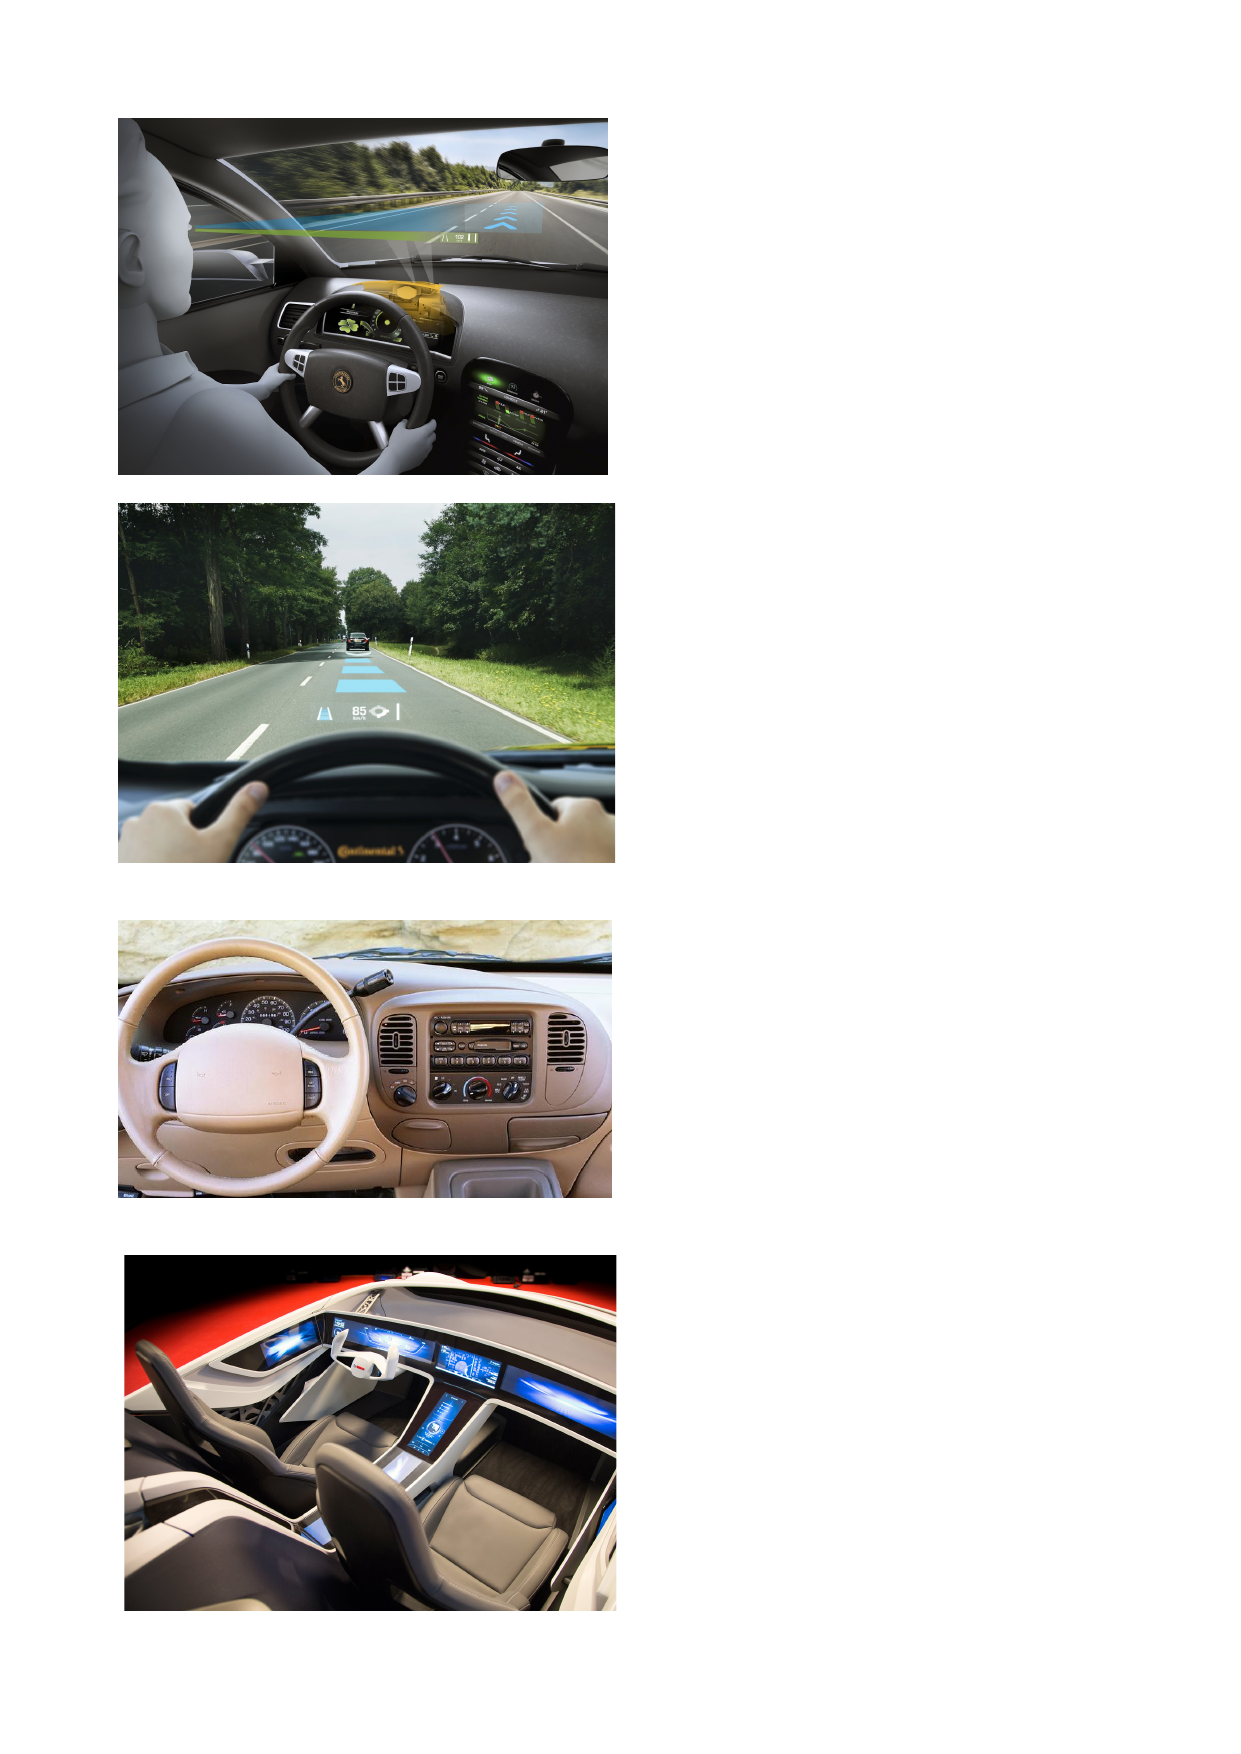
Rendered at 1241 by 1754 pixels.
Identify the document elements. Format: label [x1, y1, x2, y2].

picture [118, 118, 608, 475]
picture [124, 1255, 617, 1611]
picture [118, 920, 612, 1198]
picture [118, 503, 615, 863]
